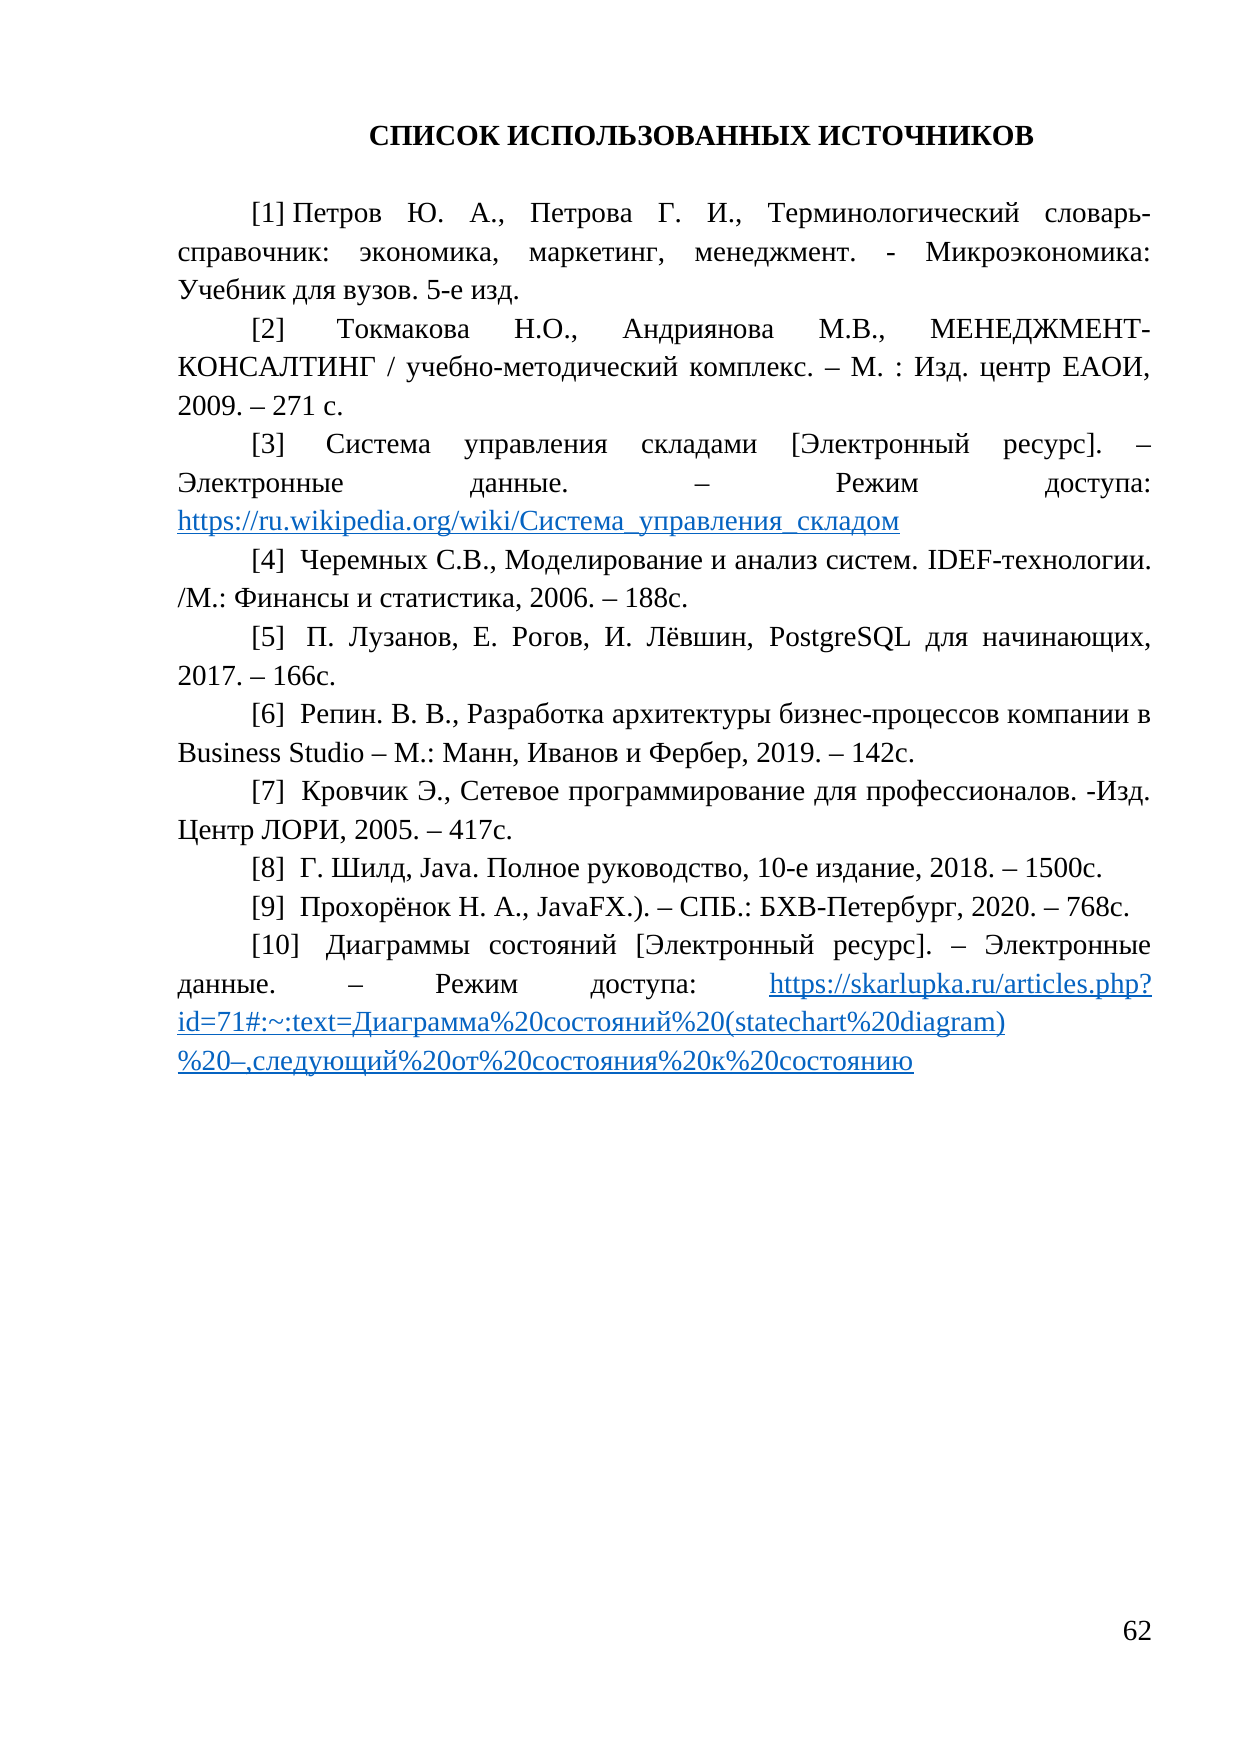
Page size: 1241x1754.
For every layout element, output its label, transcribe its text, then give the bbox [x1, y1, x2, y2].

list П. Лузанов, Е. Рогов, И. Лёвшин, PostgreSQL для начинающих, 2017. – 166с. [177, 619, 1152, 691]
list Токмакова Н.О., Андриянова М.В., МЕНЕДЖМЕНТ-КОНСАЛТИНГ / учебно-методический комплекс. – М. : Изд. центр ЕАОИ, 2009. – 271 с. [177, 311, 1152, 421]
list Прохорёнок Н. А., JavaFX.). – СПБ.: БХВ-Петербург, 2020. – 768с. [177, 889, 1152, 922]
list Черемных С.В., Моделирование и анализ систем. IDEF-технологии. /М.: Финансы и статистика, 2006. – 188с. [177, 542, 1152, 614]
list Кровчик Э., Сетевое программирование для профессионалов. -Изд. Центр ЛОРИ, 2005. – 417с. [177, 773, 1152, 845]
list Система управления складами [Электронный ресурс]. – Электронные данные. – Режим доступа: https://ru.wikipedia.org/wiki/Система_управления_складом [177, 426, 1152, 537]
list Репин. В. В., Разработка архитектуры бизнес-процессов компании в Business Studio – М.: Манн, Иванов и Фербер, 2019. – 142с. [177, 696, 1152, 768]
text СПИСОК ИСПОЛЬЗОВАННЫХ ИСТОЧНИКОВ [177, 118, 1152, 152]
list Г. Шилд, Java. Полное руководство, 10-е издание, 2018. – 1500с. [177, 850, 1152, 884]
list Диаграммы состояний [Электронный ресурс]. – Электронные данные. – Режим доступа: https://skarlupka.ru/articles.php?id=71#:~:text=Диаграмма%20состояний%20(statechart%20diagram)%20–,следующий%20от%20состояния%20к%20состоянию [177, 927, 1152, 1077]
list Петров Ю. А., Петрова Г. И., Терминологический словарь-справочник: экономика, маркетинг, менеджмент. - Микроэкономика: Учебник для вузов. 5-е изд. [177, 195, 1152, 306]
